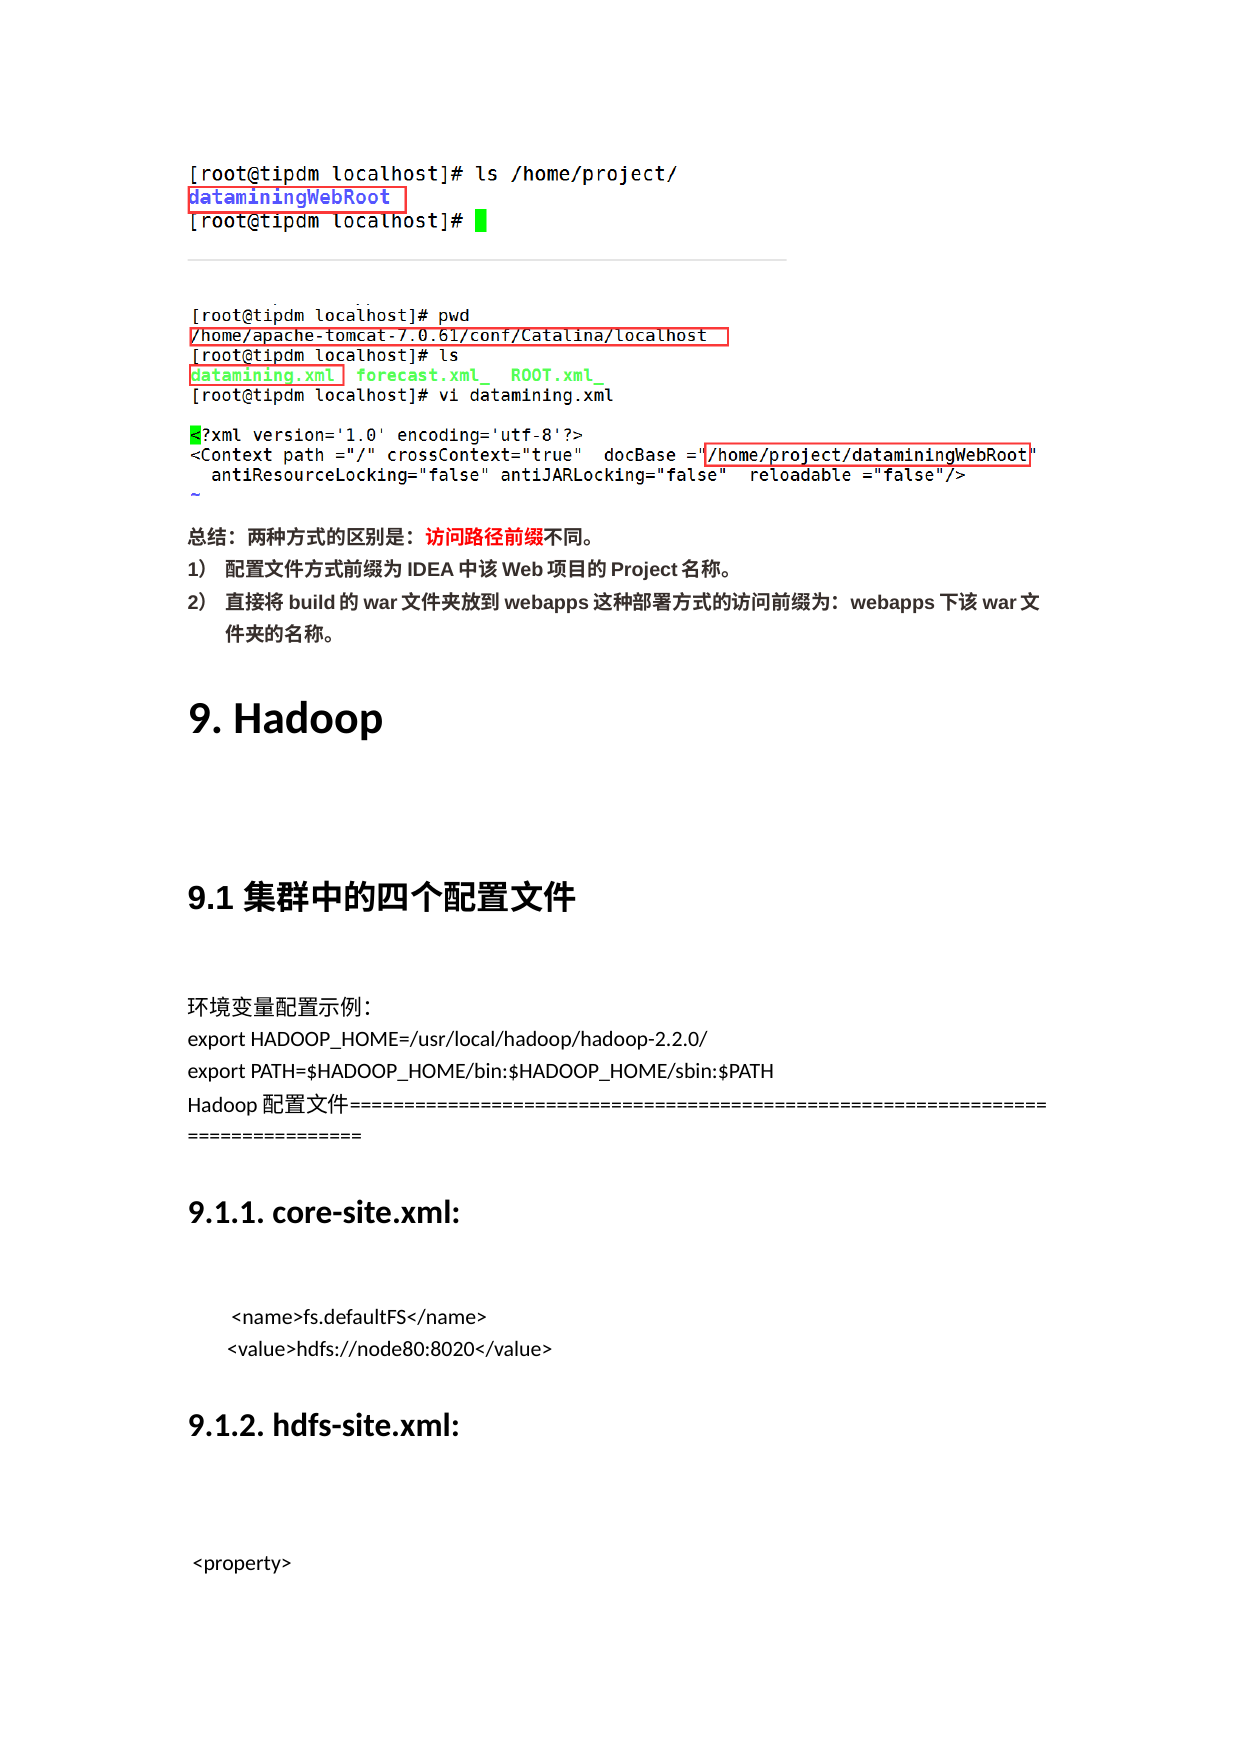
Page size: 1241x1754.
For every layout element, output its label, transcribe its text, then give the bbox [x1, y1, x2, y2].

text <value>hdfs://node80:8020</value> [187, 1333, 1053, 1365]
picture [187, 162, 787, 261]
text export PATH=$HADOOP_HOME/bin:$HADOOP_HOME/sbin:$PATH [187, 1054, 1053, 1087]
subtitle 9.1.2. hdfs-site.xml: [187, 1392, 1053, 1457]
list 配置文件方式前缀为IDEA中该Web项目的Project名称。 [187, 552, 1053, 584]
subtitle 9.1.1. core-site.xml: [187, 1179, 1053, 1244]
text export HADOOP_HOME=/usr/local/hadoop/hadoop-2.2.0/ [187, 1022, 1053, 1054]
text 环境变量配置示例： [187, 989, 1053, 1022]
subtitle 9.1 集群中的四个配置文件 [187, 862, 1053, 927]
picture [187, 304, 1053, 507]
text <property> [187, 1546, 1053, 1579]
text Hadoop配置文件================================================================================ [187, 1087, 1053, 1152]
text <name>fs.defaultFS</name> [187, 1300, 1053, 1333]
list 直接将build的war文件夹放到webapps这种部署方式的访问前缀为：webapps下该war文件夹的名称。 [187, 584, 1053, 649]
subtitle 9. Hadoop [187, 685, 1053, 750]
text 总结：两种方式的区别是：访问路径前缀不同。 [187, 519, 1053, 552]
